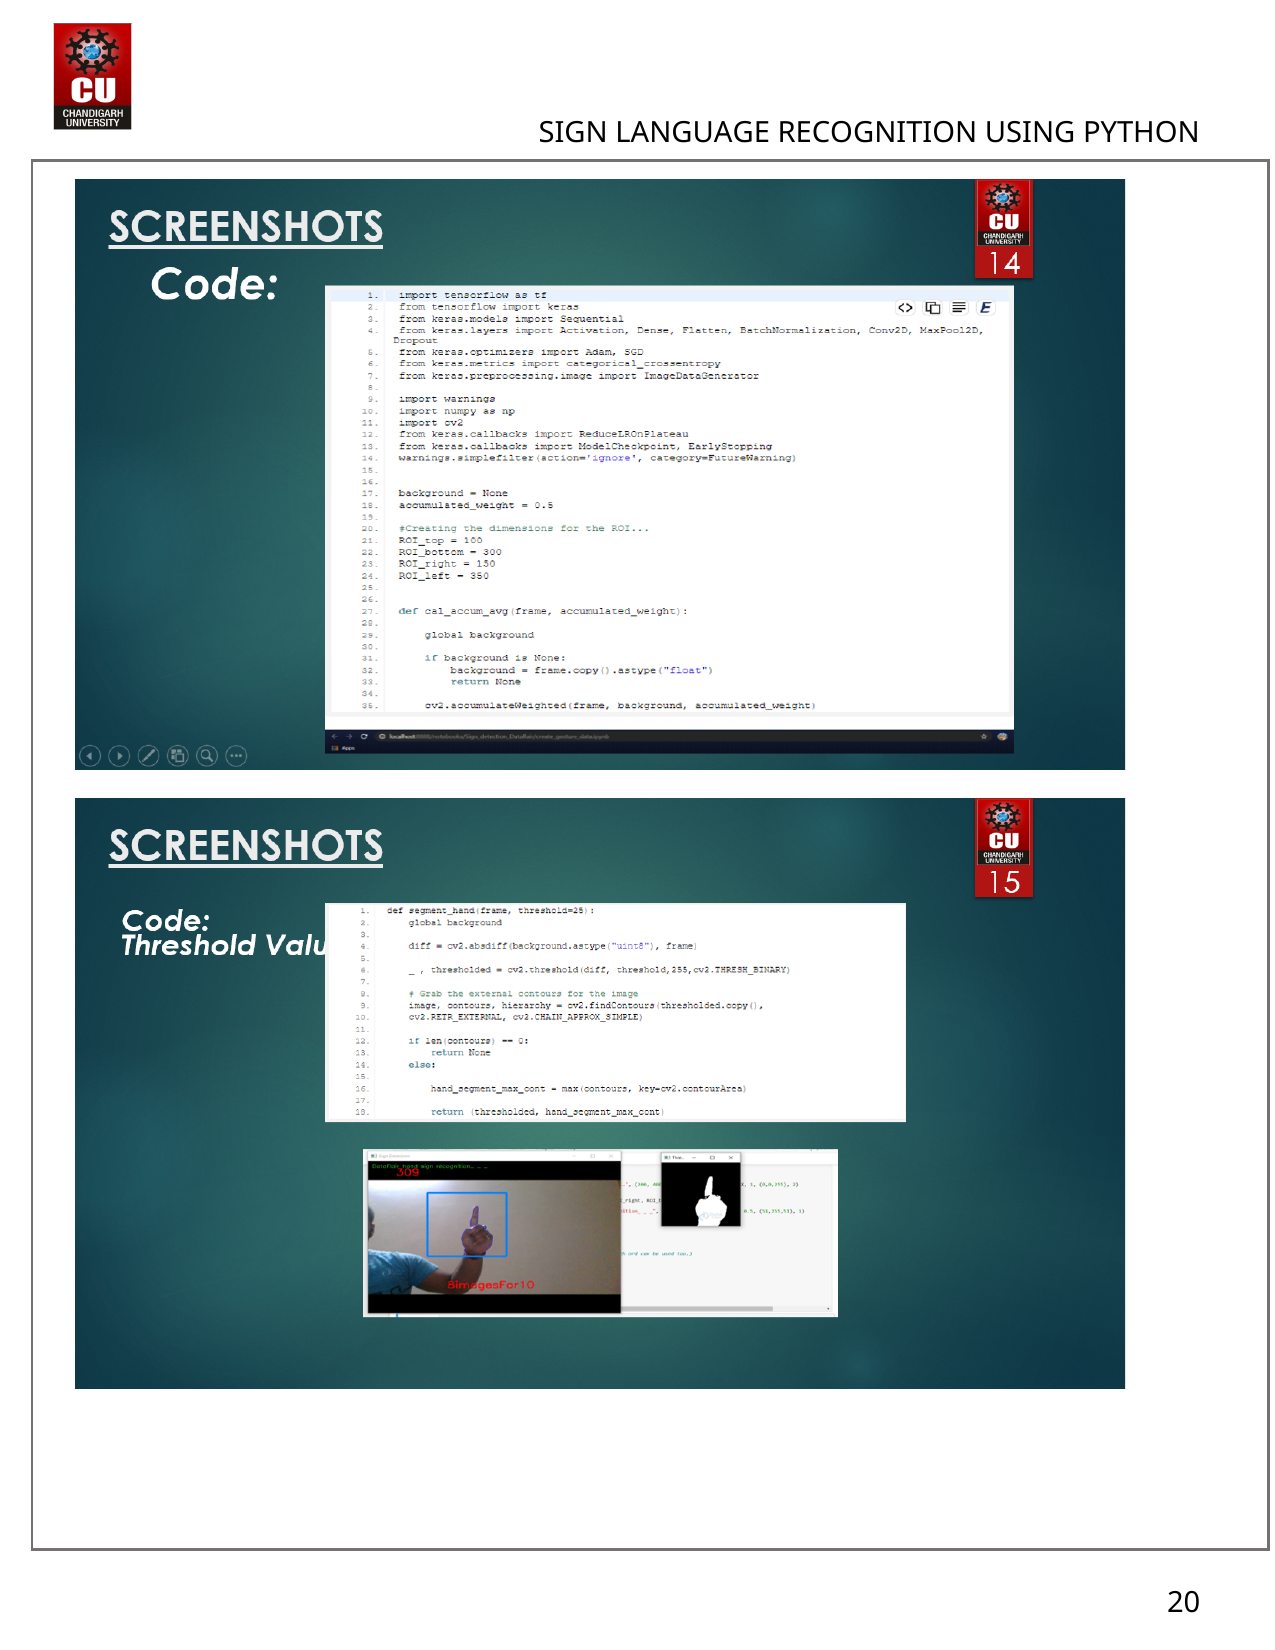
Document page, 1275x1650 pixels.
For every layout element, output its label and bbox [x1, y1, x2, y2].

picture [75, 179, 1125, 770]
picture [53, 23, 132, 130]
picture [75, 798, 1125, 1389]
